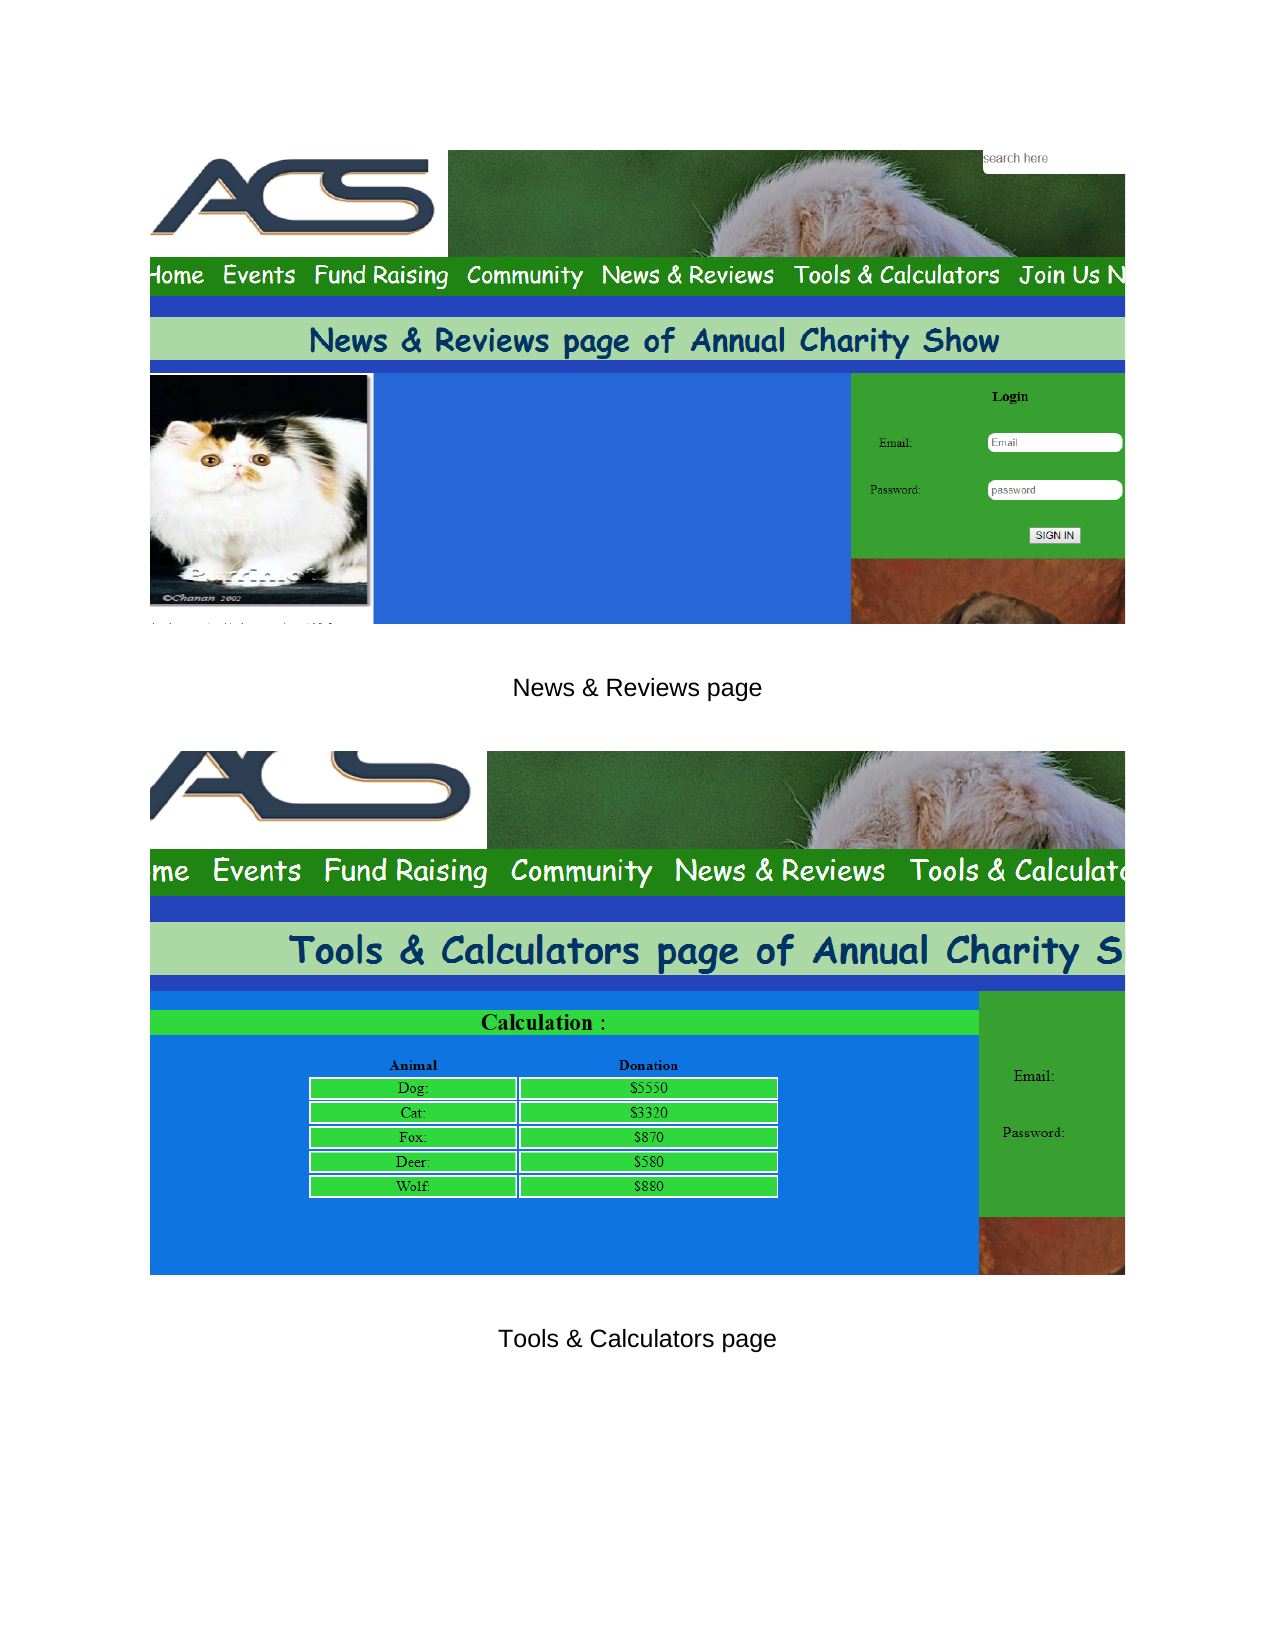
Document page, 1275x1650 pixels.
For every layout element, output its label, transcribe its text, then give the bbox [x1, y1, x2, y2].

picture [150, 150, 1125, 624]
text News & Reviews page [150, 673, 1125, 702]
text Tools & Calculators page [150, 1324, 1125, 1353]
picture [150, 751, 1125, 1275]
